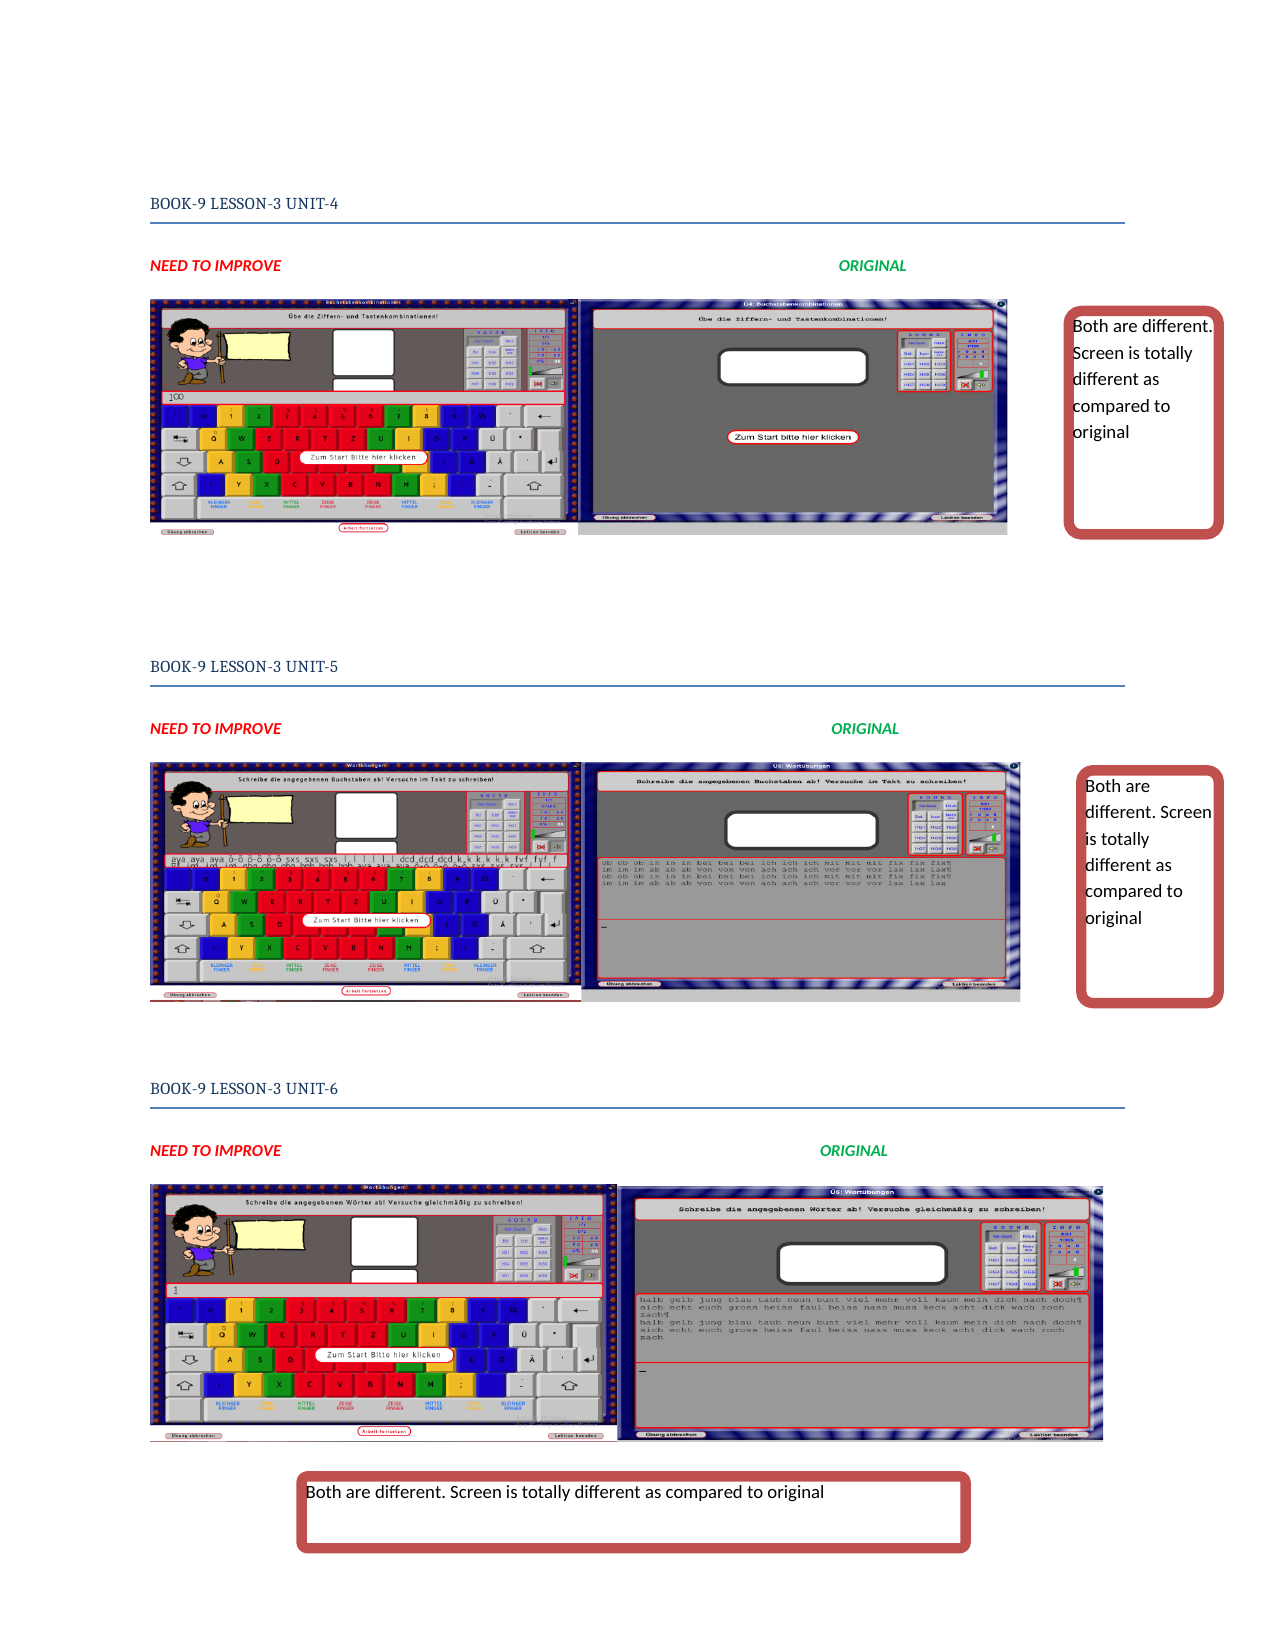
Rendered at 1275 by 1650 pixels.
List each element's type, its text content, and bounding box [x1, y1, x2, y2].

text NEED TO IMPROVE ORIGINAL [150, 718, 1125, 738]
text NEED TO IMPROVE ORIGINAL [150, 1140, 1125, 1160]
title BOOK-9 LESSON-3 UNIT-4 [150, 194, 1125, 222]
picture [150, 1184, 1104, 1442]
title BOOK-9 LESSON-3 UNIT-6 [150, 1079, 1125, 1107]
picture [150, 762, 1021, 1002]
title BOOK-9 LESSON-3 UNIT-5 [150, 657, 1125, 685]
picture [150, 299, 1008, 535]
text NEED TO IMPROVE ORIGINAL [150, 255, 1125, 275]
